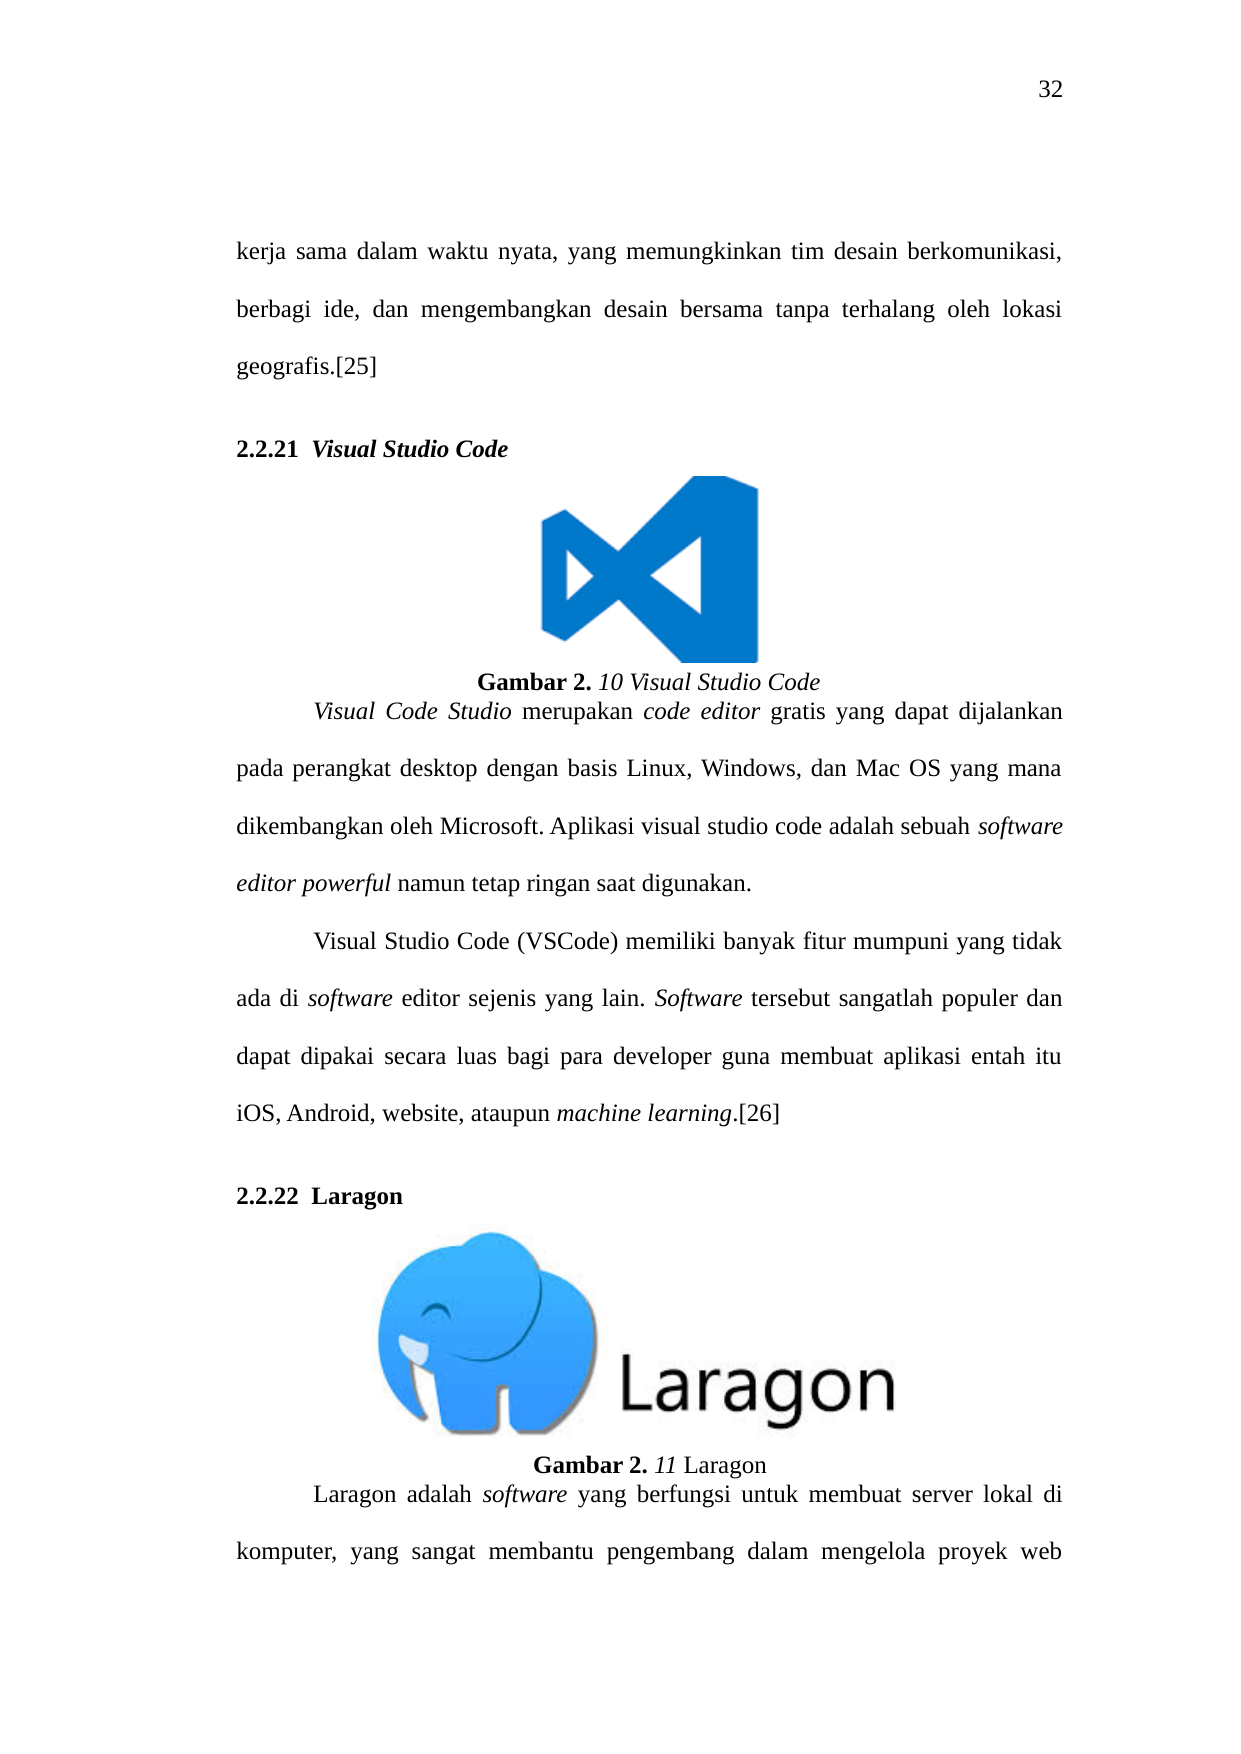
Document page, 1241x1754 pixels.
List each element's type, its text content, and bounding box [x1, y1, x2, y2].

text Visual Code Studio merupakan code editor gratis yang dapat dijalankan pada perangkat desktop dengan basis Linux, Windows, dan Mac OS yang mana dikembangkan oleh Microsoft. Aplikasi visual studio code adalah sebuah software editor powerful namun tetap ringan saat digunakan. [236, 696, 1063, 897]
text Laragon [236, 1181, 1063, 1209]
text Gambar 2. 11 Laragon [236, 1450, 1063, 1479]
text Gambar 2. 10 Visual Studio Code [236, 667, 1063, 696]
picture [505, 476, 795, 663]
picture [371, 1223, 928, 1446]
text Visual Studio Code [236, 434, 1063, 462]
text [236, 1479, 1063, 1565]
text Visual Studio Code (VSCode) memiliki banyak fitur mumpuni yang tidak ada di software editor sejenis yang lain. Software tersebut sangatlah populer dan dapat dipakai secara luas bagi para developer guna membuat aplikasi entah itu iOS, Android, website, ataupun machine learning.[26] [236, 926, 1063, 1127]
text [236, 236, 1063, 380]
